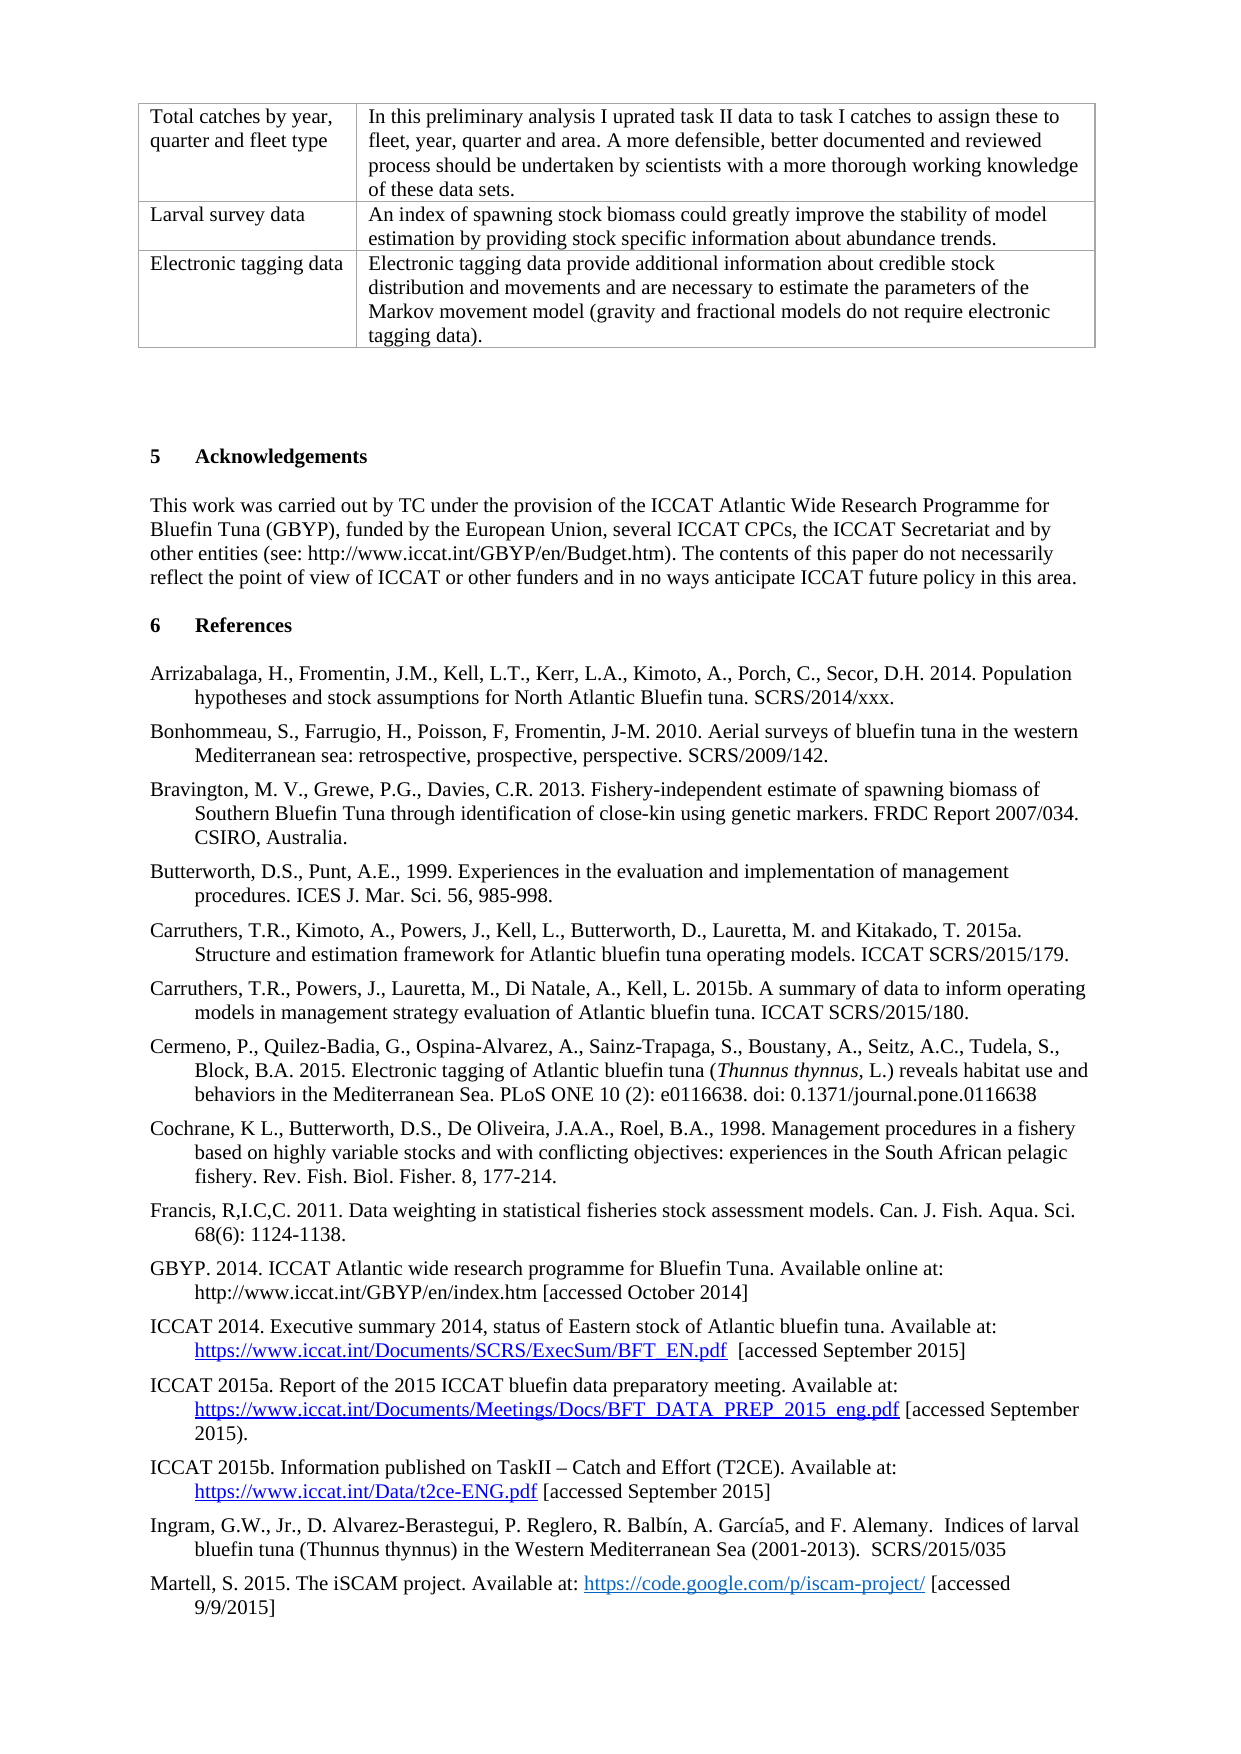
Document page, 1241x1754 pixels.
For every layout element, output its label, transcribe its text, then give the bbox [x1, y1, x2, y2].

text Bravington, M. V., Grewe, P.G., Davies, C.R. 2013. Fishery-independent estimate of spawning biomass of Southern Bluefin Tuna through identification of close-kin using genetic markers. FRDC Report 2007/034. CSIRO, Australia. [150, 777, 1091, 849]
text Ingram, G.W., Jr., D. Alvarez-Berastegui, P. Reglero, R. Balbín, A. García5, and F. Alemany. Indices of larval bluefin tuna (Thunnus thynnus) in the Western Mediterranean Sea (2001-2013). SCRS/2015/035 [150, 1513, 1091, 1561]
text Arrizabalaga, H., Fromentin, J.M., Kell, L.T., Kerr, L.A., Kimoto, A., Porch, C., Secor, D.H. 2014. Population hypotheses and stock assumptions for North Atlantic Bluefin tuna. SCRS/2014/xxx. [150, 661, 1091, 709]
subtitle References [150, 613, 1090, 637]
text Butterworth, D.S., Punt, A.E., 1999. Experiences in the evaluation and implementation of management procedures. ICES J. Mar. Sci. 56, 985-998. [150, 859, 1091, 907]
text Carruthers, T.R., Kimoto, A., Powers, J., Kell, L., Butterworth, D., Lauretta, M. and Kitakado, T. 2015a. Structure and estimation framework for Atlantic bluefin tuna operating models. ICCAT SCRS/2015/179. [150, 917, 1091, 966]
text Carruthers, T.R., Powers, J., Lauretta, M., Di Natale, A., Kell, L. 2015b. A summary of data to inform operating models in management strategy evaluation of Atlantic bluefin tuna. ICCAT SCRS/2015/180. [150, 976, 1091, 1024]
text Cermeno, P., Quilez-Badia, G., Ospina-Alvarez, A., Sainz-Trapaga, S., Boustany, A., Seitz, A.C., Tudela, S., Block, B.A. 2015. Electronic tagging of Atlantic bluefin tuna (Thunnus thynnus, L.) reveals habitat use and behaviors in the Mediterranean Sea. PLoS ONE 10 (2): e0116638. doi: 0.1371/journal.pone.0116638 [150, 1034, 1091, 1106]
text Cochrane, K L., Butterworth, D.S., De Oliveira, J.A.A., Roel, B.A., 1998. Management procedures in a fishery based on highly variable stocks and with conflicting objectives: experiences in the South African pelagic fishery. Rev. Fish. Biol. Fisher. 8, 177-214. [150, 1116, 1091, 1188]
table_cell Electronic tagging data [139, 251, 356, 347]
subtitle Acknowledgements [150, 444, 1090, 468]
text GBYP. 2014. ICCAT Atlantic wide research programme for Bluefin Tuna. Available online at: http://www.iccat.int/GBYP/en/index.htm [accessed October 2014] [150, 1256, 1091, 1304]
text This work was carried out by TC under the provision of the ICCAT Atlantic Wide Research Programme for Bluefin Tuna (GBYP), funded by the European Union, several ICCAT CPCs, the ICCAT Secretariat and by other entities (see: http://www.iccat.int/GBYP/en/Budget.htm). The contents of this paper do not necessarily reflect the point of view of ICCAT or other funders and in no ways anticipate ICCAT future policy in this area. [150, 492, 1090, 589]
table_cell Larval survey data [139, 202, 356, 250]
text Martell, S. 2015. The iSCAM project. Available at: https://code.google.com/p/iscam-project/ [accessed 9/9/2015] [150, 1571, 1091, 1619]
text Bonhommeau, S., Farrugio, H., Poisson, F, Fromentin, J-M. 2010. Aerial surveys of bluefin tuna in the western Mediterranean sea: retrospective, prospective, perspective. SCRS/2009/142. [150, 719, 1091, 767]
text ICCAT 2014. Executive summary 2014, status of Eastern stock of Atlantic bluefin tuna. Available at: https://www.iccat.int/Documents/SCRS/ExecSum/BFT_EN.pdf [accessed September 2015] [150, 1314, 1091, 1362]
text ICCAT 2015b. Information published on TaskII – Catch and Effort (T2CE). Available at: https://www.iccat.int/Data/t2ce-ENG.pdf [accessed September 2015] [150, 1455, 1091, 1503]
table_cell An index of spawning stock biomass could greatly improve the stability of model estimation by providing stock specific information about abundance trends. [357, 202, 1094, 250]
table_cell Electronic tagging data provide additional information about credible stock distribution and movements and are necessary to estimate the parameters of the Markov movement model (gravity and fractional models do not require electronic tagging data). [357, 251, 1094, 347]
table_cell In this preliminary analysis I uprated task II data to task I catches to assign these to fleet, year, quarter and area. A more defensible, better documented and reviewed process should be undertaken by scientists with a more thorough working knowledge of these data sets. [357, 104, 1094, 201]
text Francis, R,I.C,C. 2011. Data weighting in statistical fisheries stock assessment models. Can. J. Fish. Aqua. Sci. 68(6): 1124-1138. [150, 1198, 1091, 1246]
table_cell Total catches by year, quarter and fleet type [139, 104, 356, 201]
text ICCAT 2015a. Report of the 2015 ICCAT bluefin data preparatory meeting. Available at: https://www.iccat.int/Documents/Meetings/Docs/BFT_DATA_PREP_2015_eng.pdf [accessed September 2015). [150, 1372, 1091, 1445]
